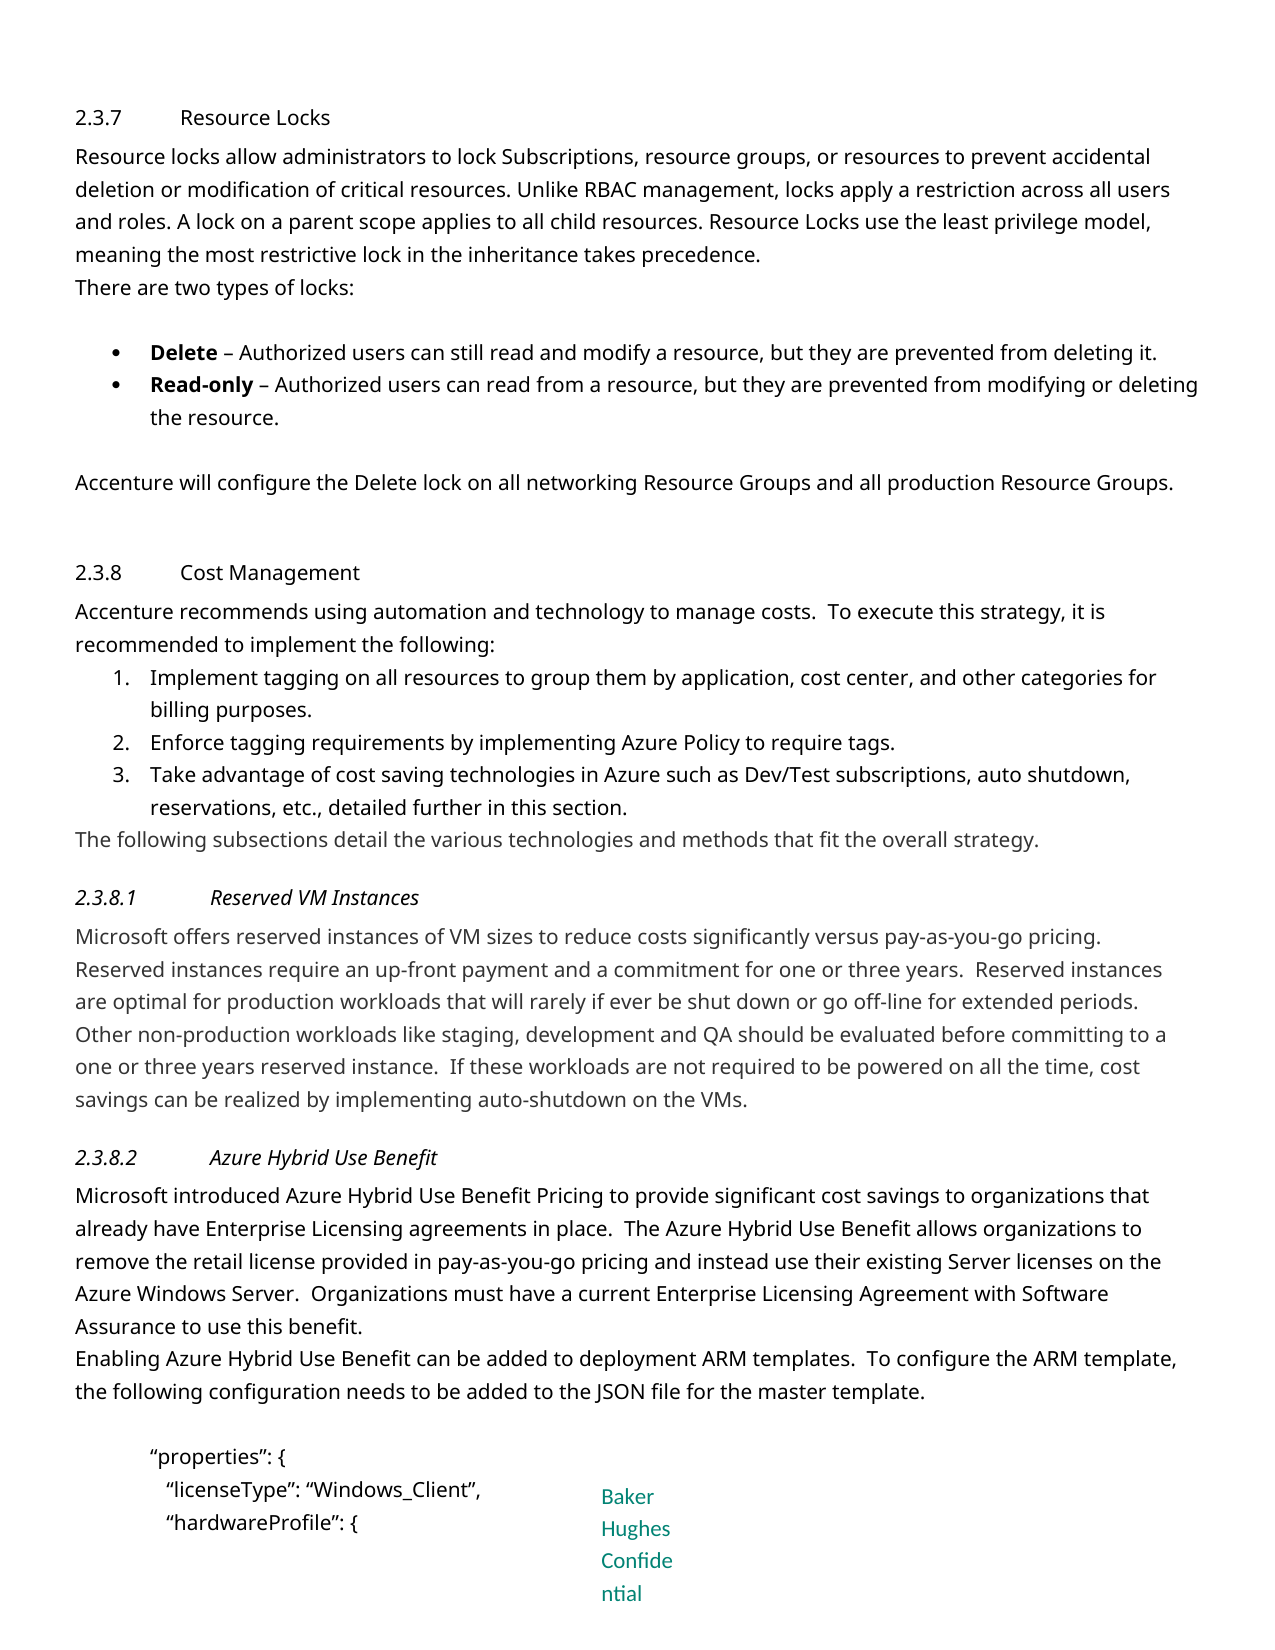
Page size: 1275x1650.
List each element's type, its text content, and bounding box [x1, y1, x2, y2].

text “hardwareProfile”: { [150, 1508, 1200, 1536]
text Microsoft introduced Azure Hybrid Use Benefit Pricing to provide significant cost savings to organizations that already have Enterprise Licensing agreements in place. The Azure Hybrid Use Benefit allows organizations to remove the retail license provided in pay-as-you-go pricing and instead use their existing Server licenses on the Azure Windows Server. Organizations must have a current Enterprise Licensing Agreement with Software Assurance to use this benefit. [75, 1182, 1200, 1340]
subtitle Resource Locks [75, 103, 1200, 132]
text “properties”: { [150, 1442, 1200, 1471]
text There are two types of locks: [75, 273, 1200, 301]
subtitle Reserved VM Instances [75, 883, 1200, 912]
text Microsoft offers reserved instances of VM sizes to reduce costs significantly versus pay-as-you-go pricing. Reserved instances require an up-front payment and a commitment for one or three years. Reserved instances are optimal for production workloads that will rarely if ever be shut down or go off-line for extended periods. Other non-production workloads like staging, development and QA should be evaluated before committing to a one or three years reserved instance. If these workloads are not required to be powered on all the time, cost savings can be realized by implementing auto-shutdown on the VMs. [75, 922, 1200, 1113]
subtitle Azure Hybrid Use Benefit [75, 1143, 1200, 1171]
list Implement tagging on all resources to group them by application, cost center, and other categories for billing purposes. [112, 663, 1200, 724]
text Enabling Azure Hybrid Use Benefit can be added to deployment ARM templates. To configure the ARM template, the following configuration needs to be added to the JSON file for the master template. [75, 1344, 1200, 1406]
list Delete – Authorized users can still read and modify a resource, but they are prevented from deleting it. [112, 338, 1200, 366]
text “licenseType”: “Windows_Client”, [150, 1475, 1200, 1503]
text Accenture will configure the Delete lock on all networking Resource Groups and all production Resource Groups. [75, 468, 1200, 497]
subtitle Cost Management [75, 558, 1200, 587]
list Enforce tagging requirements by implementing Azure Policy to require tags. [112, 728, 1200, 756]
text Resource locks allow administrators to lock Subscriptions, resource groups, or resources to prevent accidental deletion or modification of critical resources. Unlike RBAC management, locks apply a restriction across all users and roles. A lock on a parent scope applies to all child resources. Resource Locks use the least privilege model, meaning the most restrictive lock in the inheritance takes precedence. [75, 142, 1200, 268]
text The following subsections detail the various technologies and methods that fit the overall strategy. [75, 826, 1200, 854]
list Take advantage of cost saving technologies in Azure such as Dev/Test subscriptions, auto shutdown, reservations, etc., detailed further in this section. [112, 760, 1200, 821]
list Read-only – Authorized users can read from a resource, but they are prevented from modifying or deleting the resource. [112, 371, 1200, 432]
text Accenture recommends using automation and technology to manage costs. To execute this strategy, it is recommended to implement the following: [75, 597, 1200, 658]
